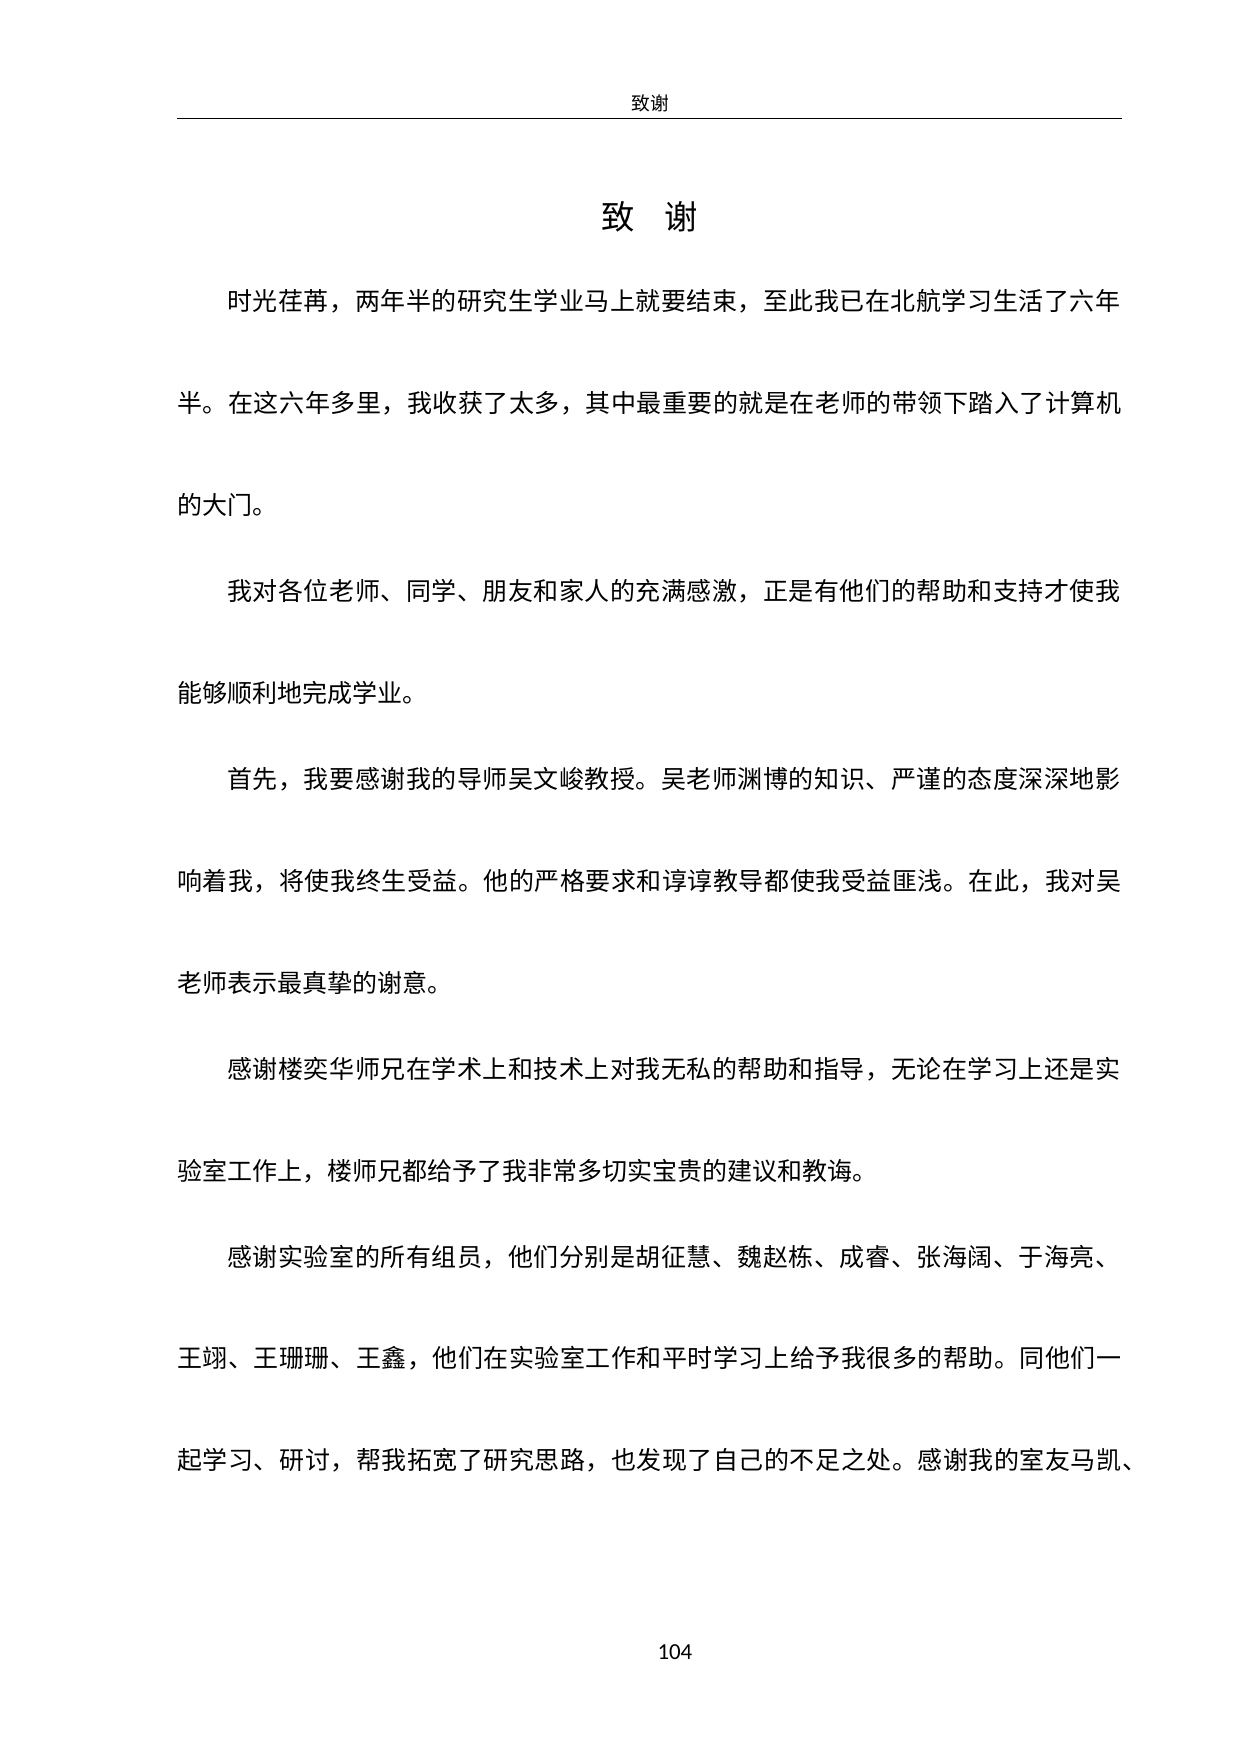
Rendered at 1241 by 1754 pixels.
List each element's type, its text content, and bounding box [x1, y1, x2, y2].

subtitle 致 谢 [177, 181, 1122, 249]
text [177, 1221, 1122, 1493]
text 首先，我要感谢我的导师吴文峻教授。吴老师渊博的知识、严谨的态度深深地影响着我，将使我终生受益。他的严格要求和谆谆教导都使我受益匪浅。在此，我对吴老师表示最真挚的谢意。 [177, 743, 1122, 1015]
text 我对各位老师、同学、朋友和家人的充满感激，正是有他们的帮助和支持才使我能够顺利地完成学业。 [177, 556, 1122, 725]
text 感谢楼奕华师兄在学术上和技术上对我无私的帮助和指导，无论在学习上还是实验室工作上，楼师兄都给予了我非常多切实宝贵的建议和教诲。 [177, 1033, 1122, 1203]
text 时光荏苒，两年半的研究生学业马上就要结束，至此我已在北航学习生活了六年半。在这六年多里，我收获了太多，其中最重要的就是在老师的带领下踏入了计算机的大门。 [177, 266, 1122, 537]
